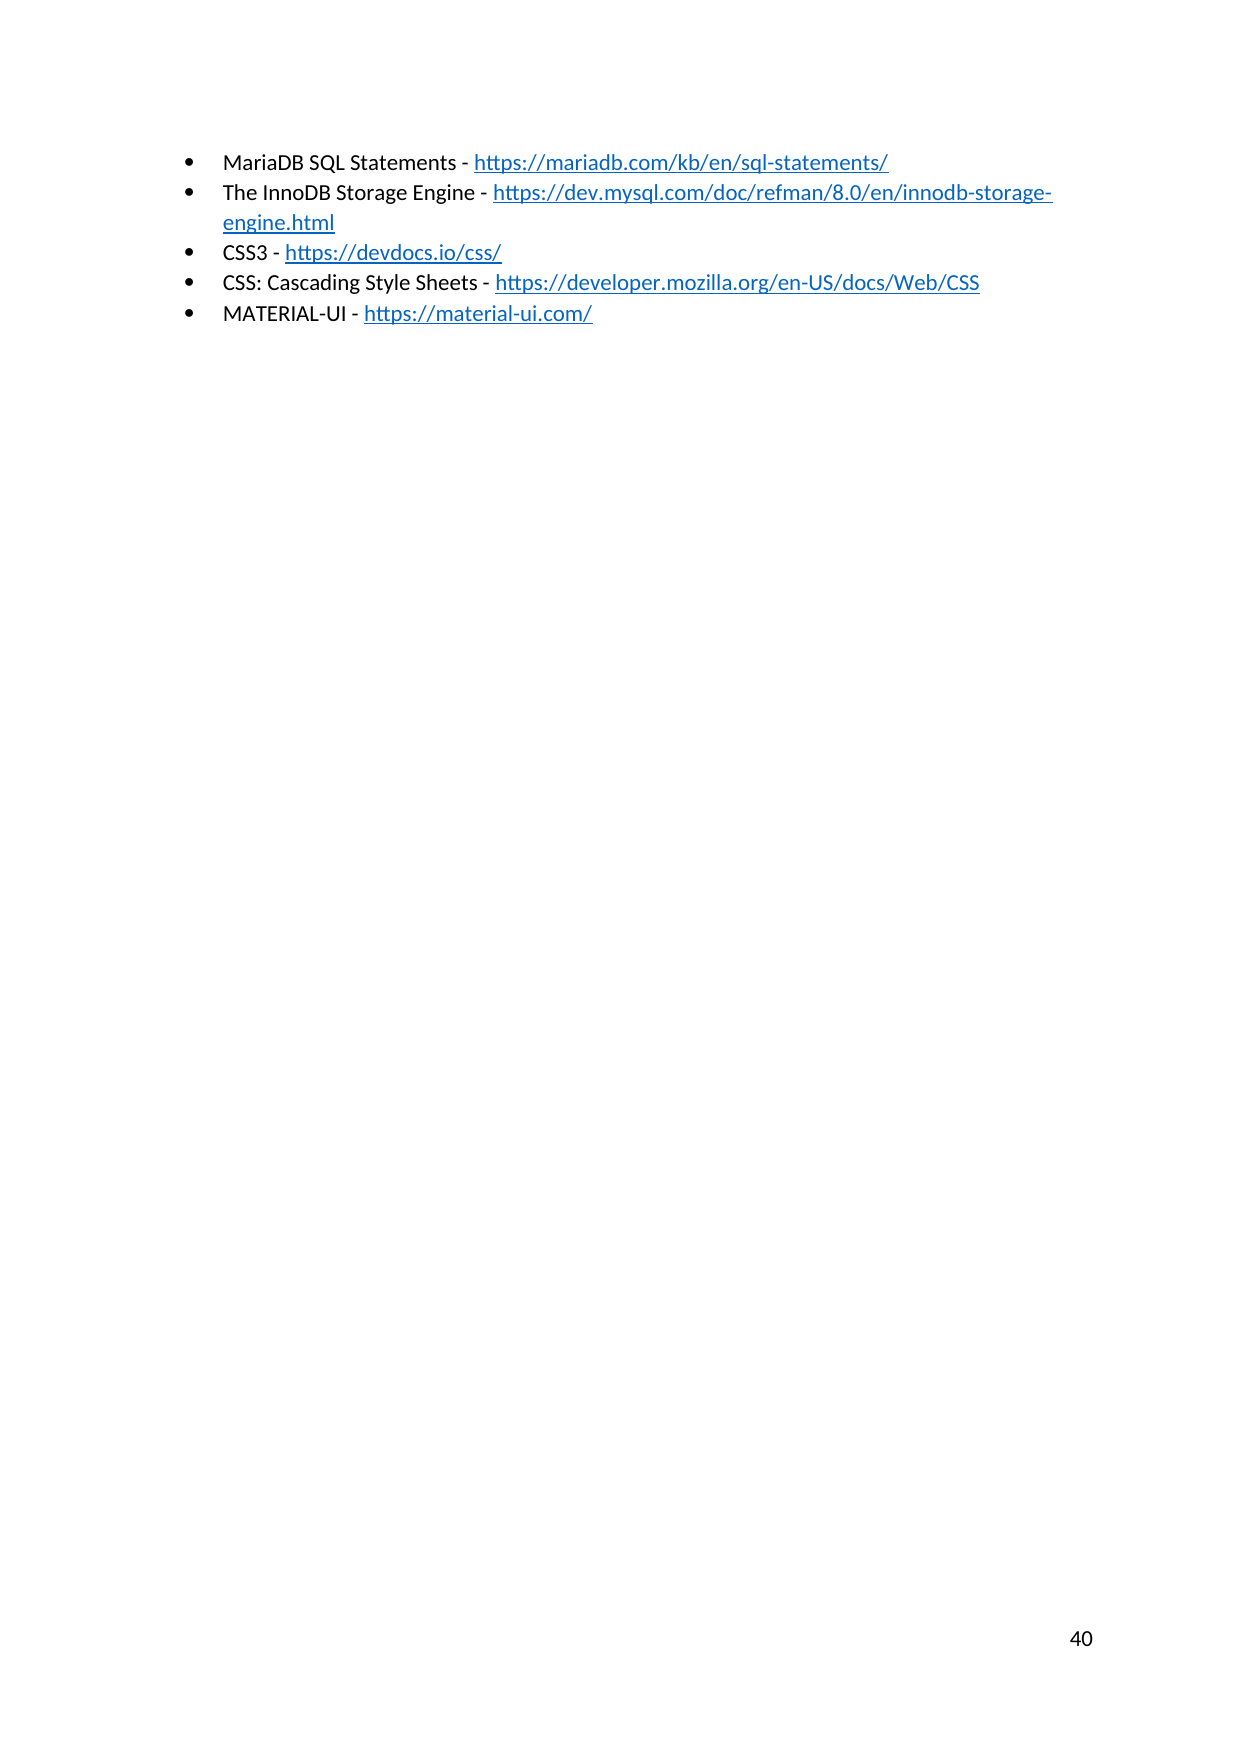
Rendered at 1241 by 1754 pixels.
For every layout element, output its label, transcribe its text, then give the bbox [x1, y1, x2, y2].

list CSS: Cascading Style Sheets - https://developer.mozilla.org/en-US/docs/Web/CSS [185, 268, 1093, 296]
list MATERIAL-UI - https://material-ui.com/ [185, 299, 1093, 327]
list The InnoDB Storage Engine - https://dev.mysql.com/doc/refman/8.0/en/innodb-storage-engine.html [185, 178, 1093, 236]
list CSS3 - https://devdocs.io/css/ [185, 238, 1093, 266]
list MariaDB SQL Statements - https://mariadb.com/kb/en/sql-statements/ [185, 148, 1093, 176]
